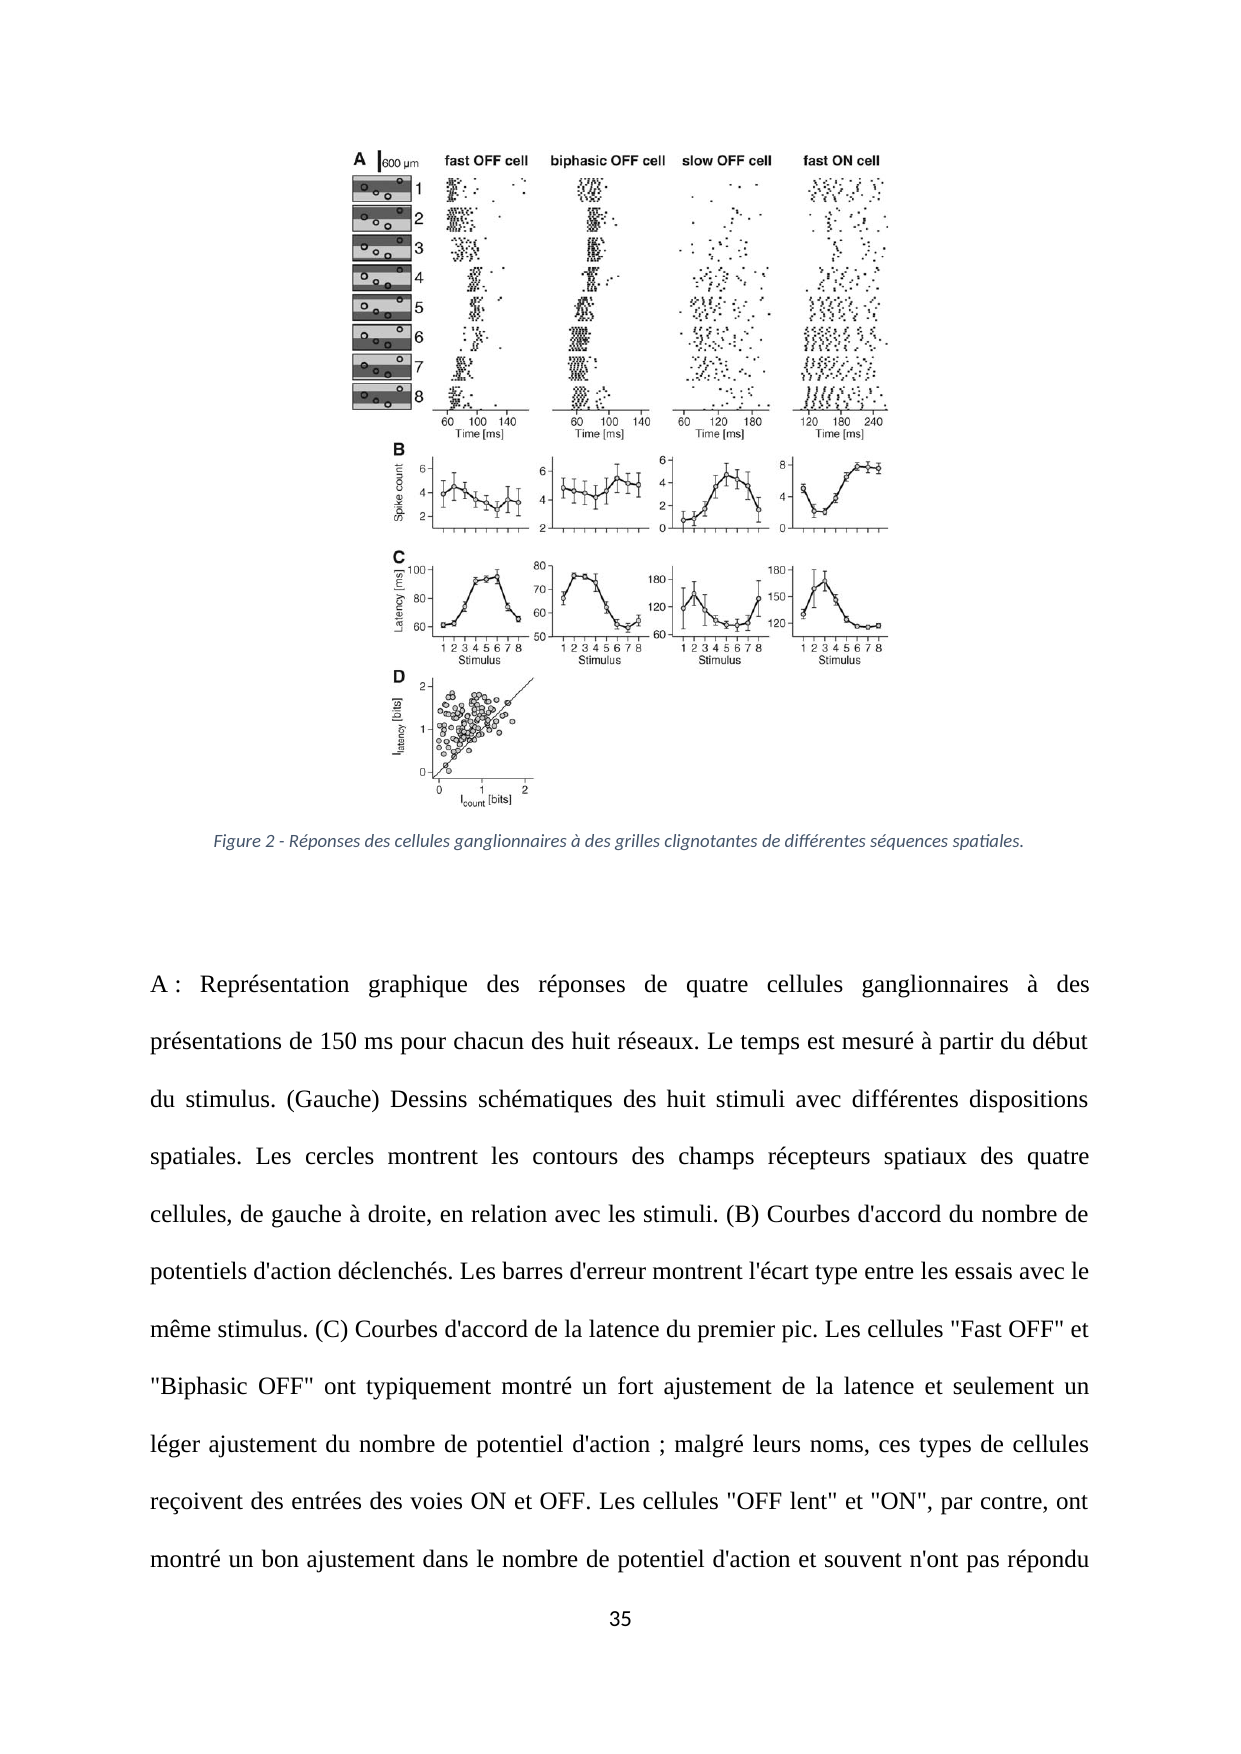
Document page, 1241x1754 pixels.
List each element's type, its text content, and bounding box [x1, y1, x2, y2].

picture [352, 150, 889, 808]
text Figure 2 - Réponses des cellules ganglionnaires à des grilles clignotantes de différentes séquences spatiales. [150, 829, 1090, 852]
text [150, 969, 1090, 1573]
